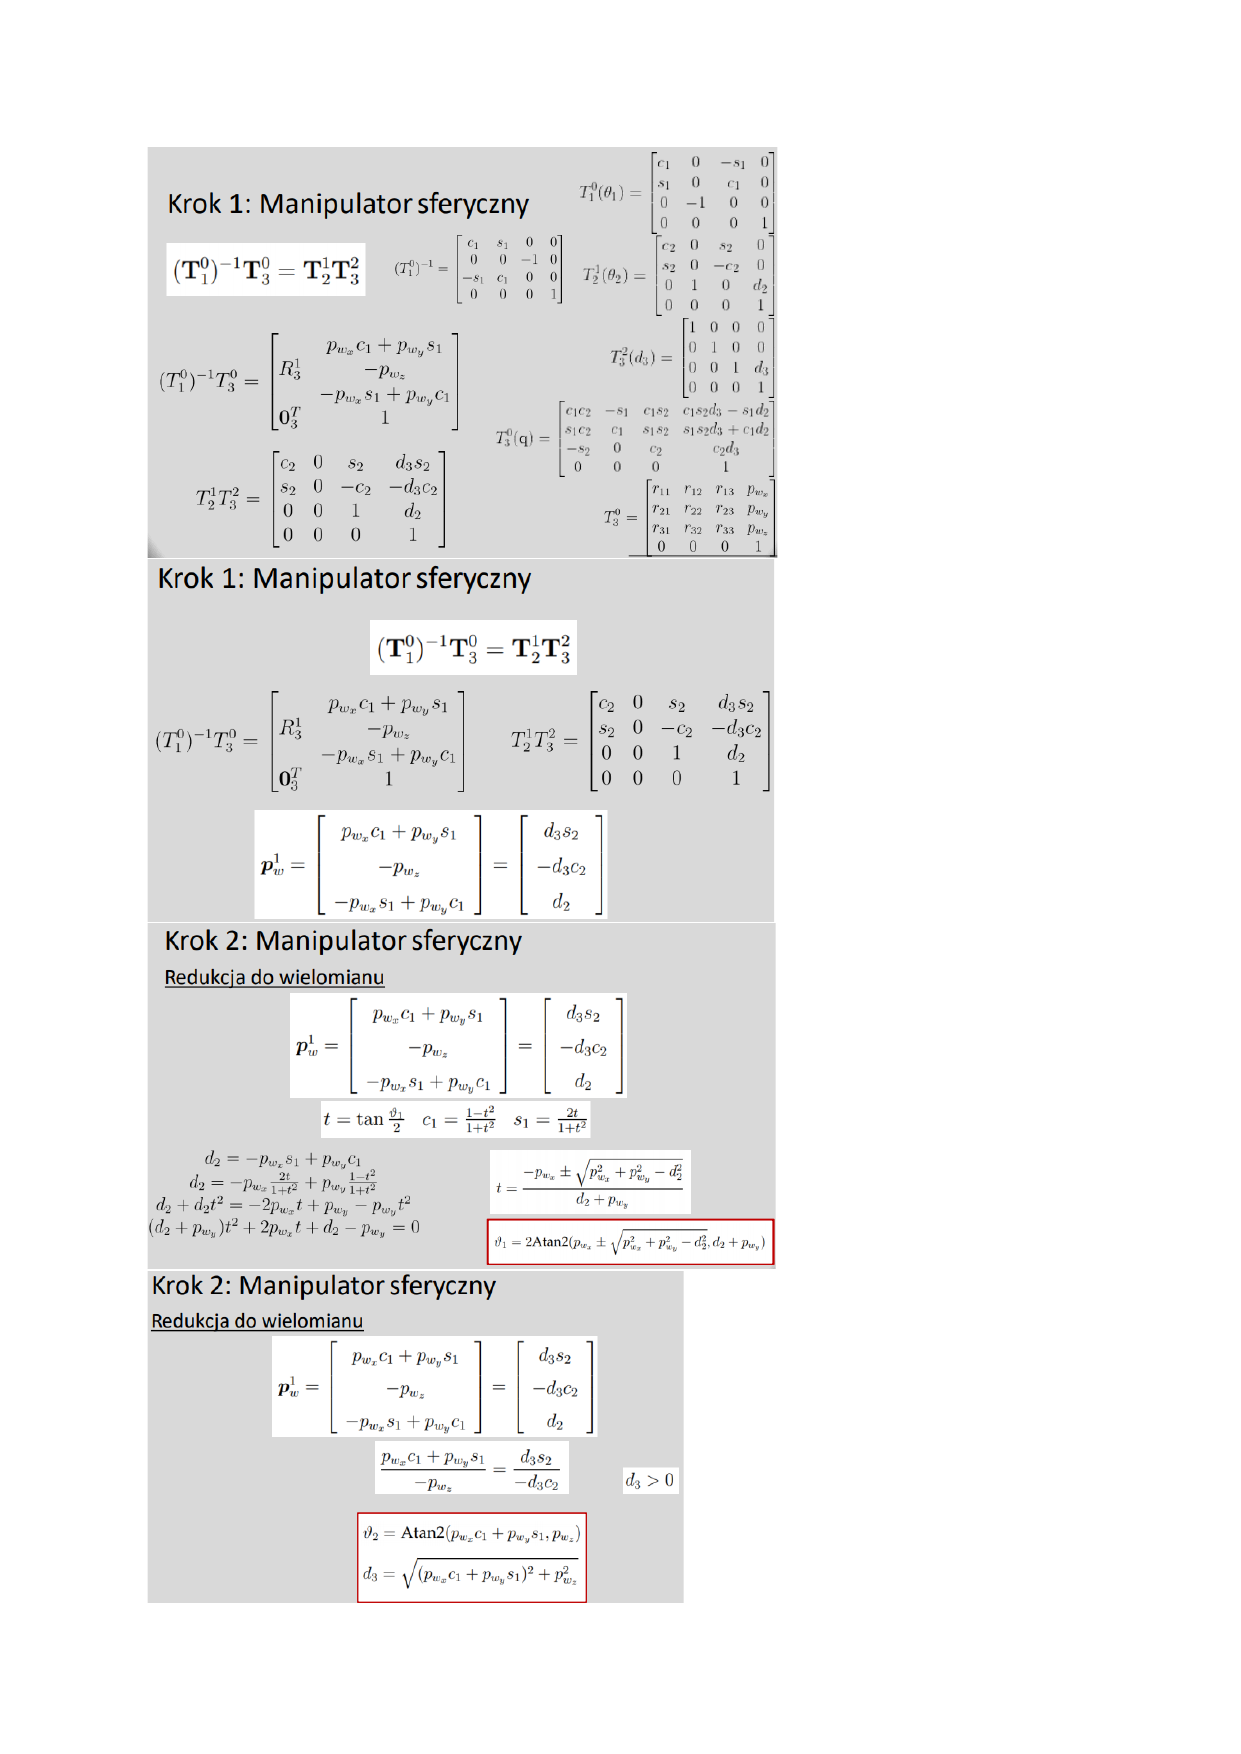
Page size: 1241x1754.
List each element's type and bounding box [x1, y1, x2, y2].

picture [147, 559, 775, 922]
picture [147, 923, 776, 1269]
picture [147, 1271, 684, 1603]
picture [147, 147, 778, 558]
